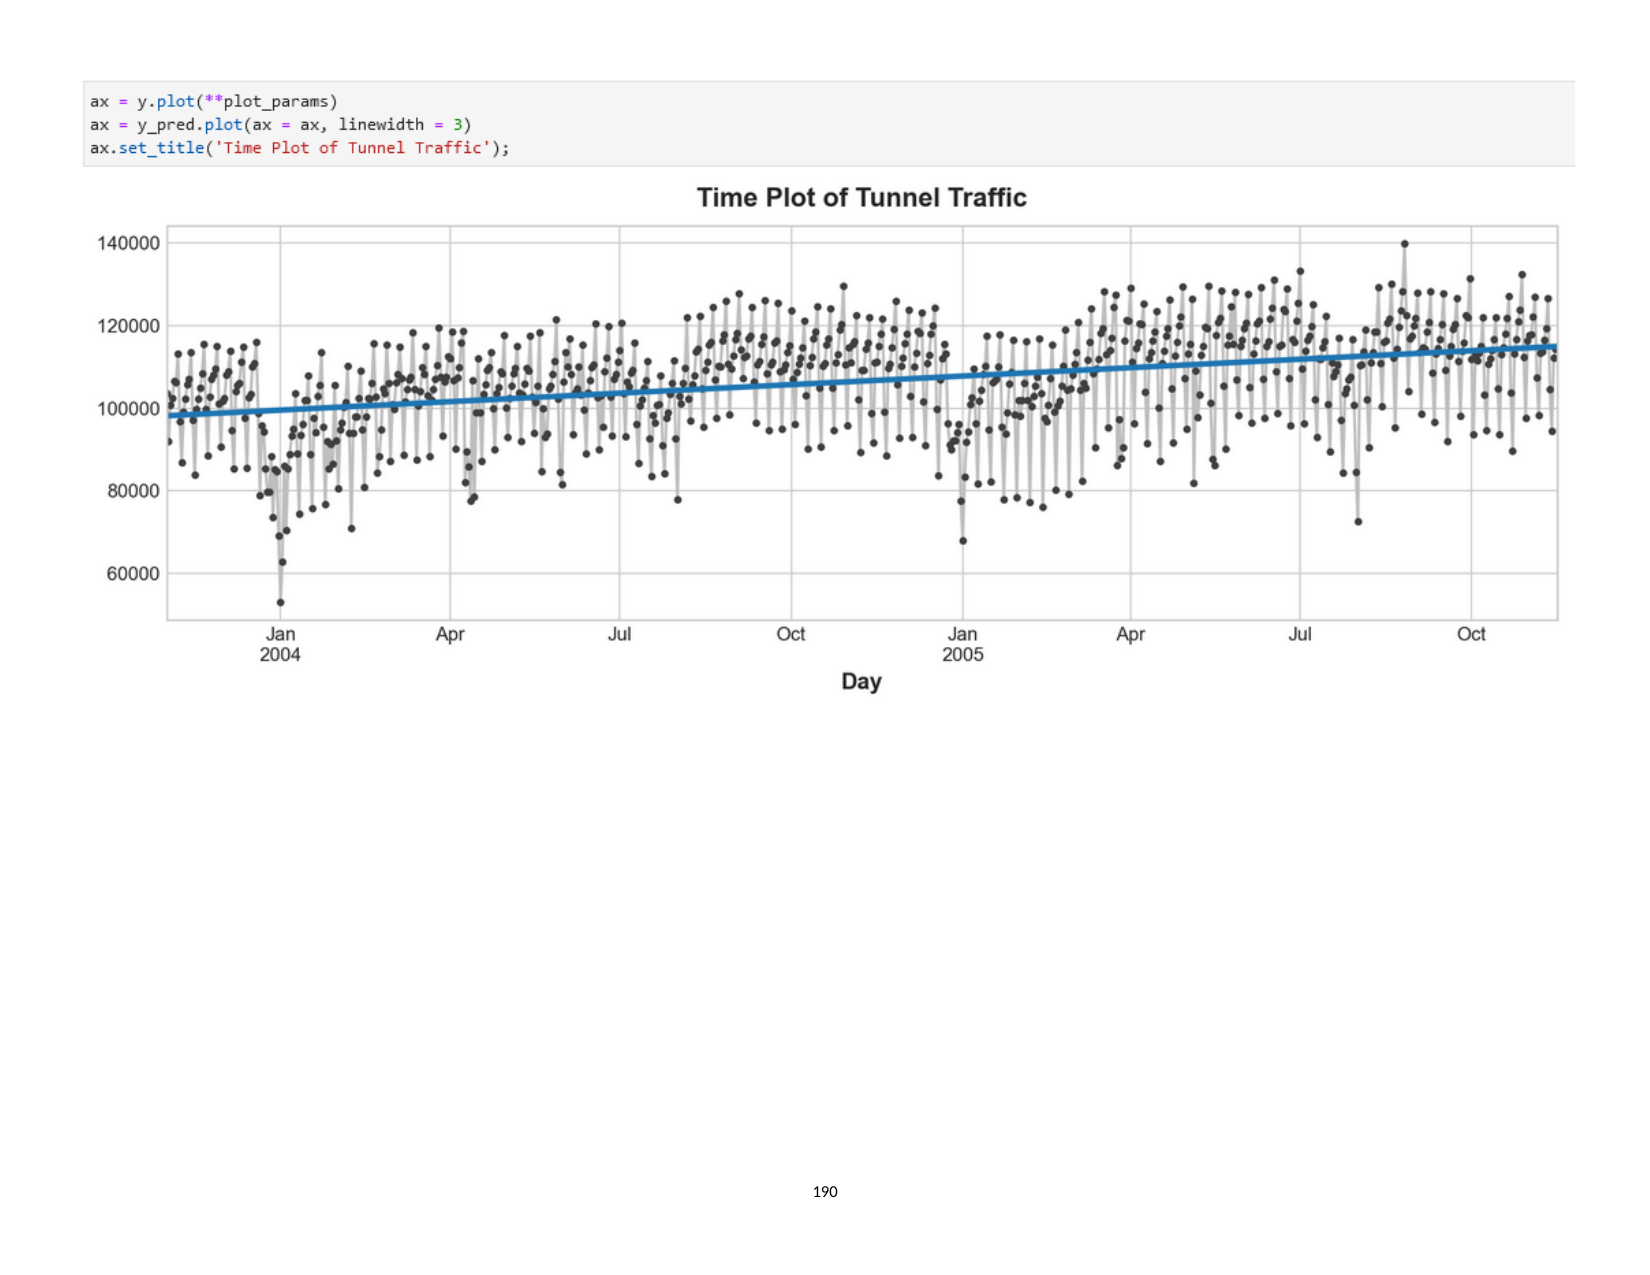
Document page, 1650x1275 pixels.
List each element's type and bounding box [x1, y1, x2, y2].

picture [75, 75, 1575, 705]
